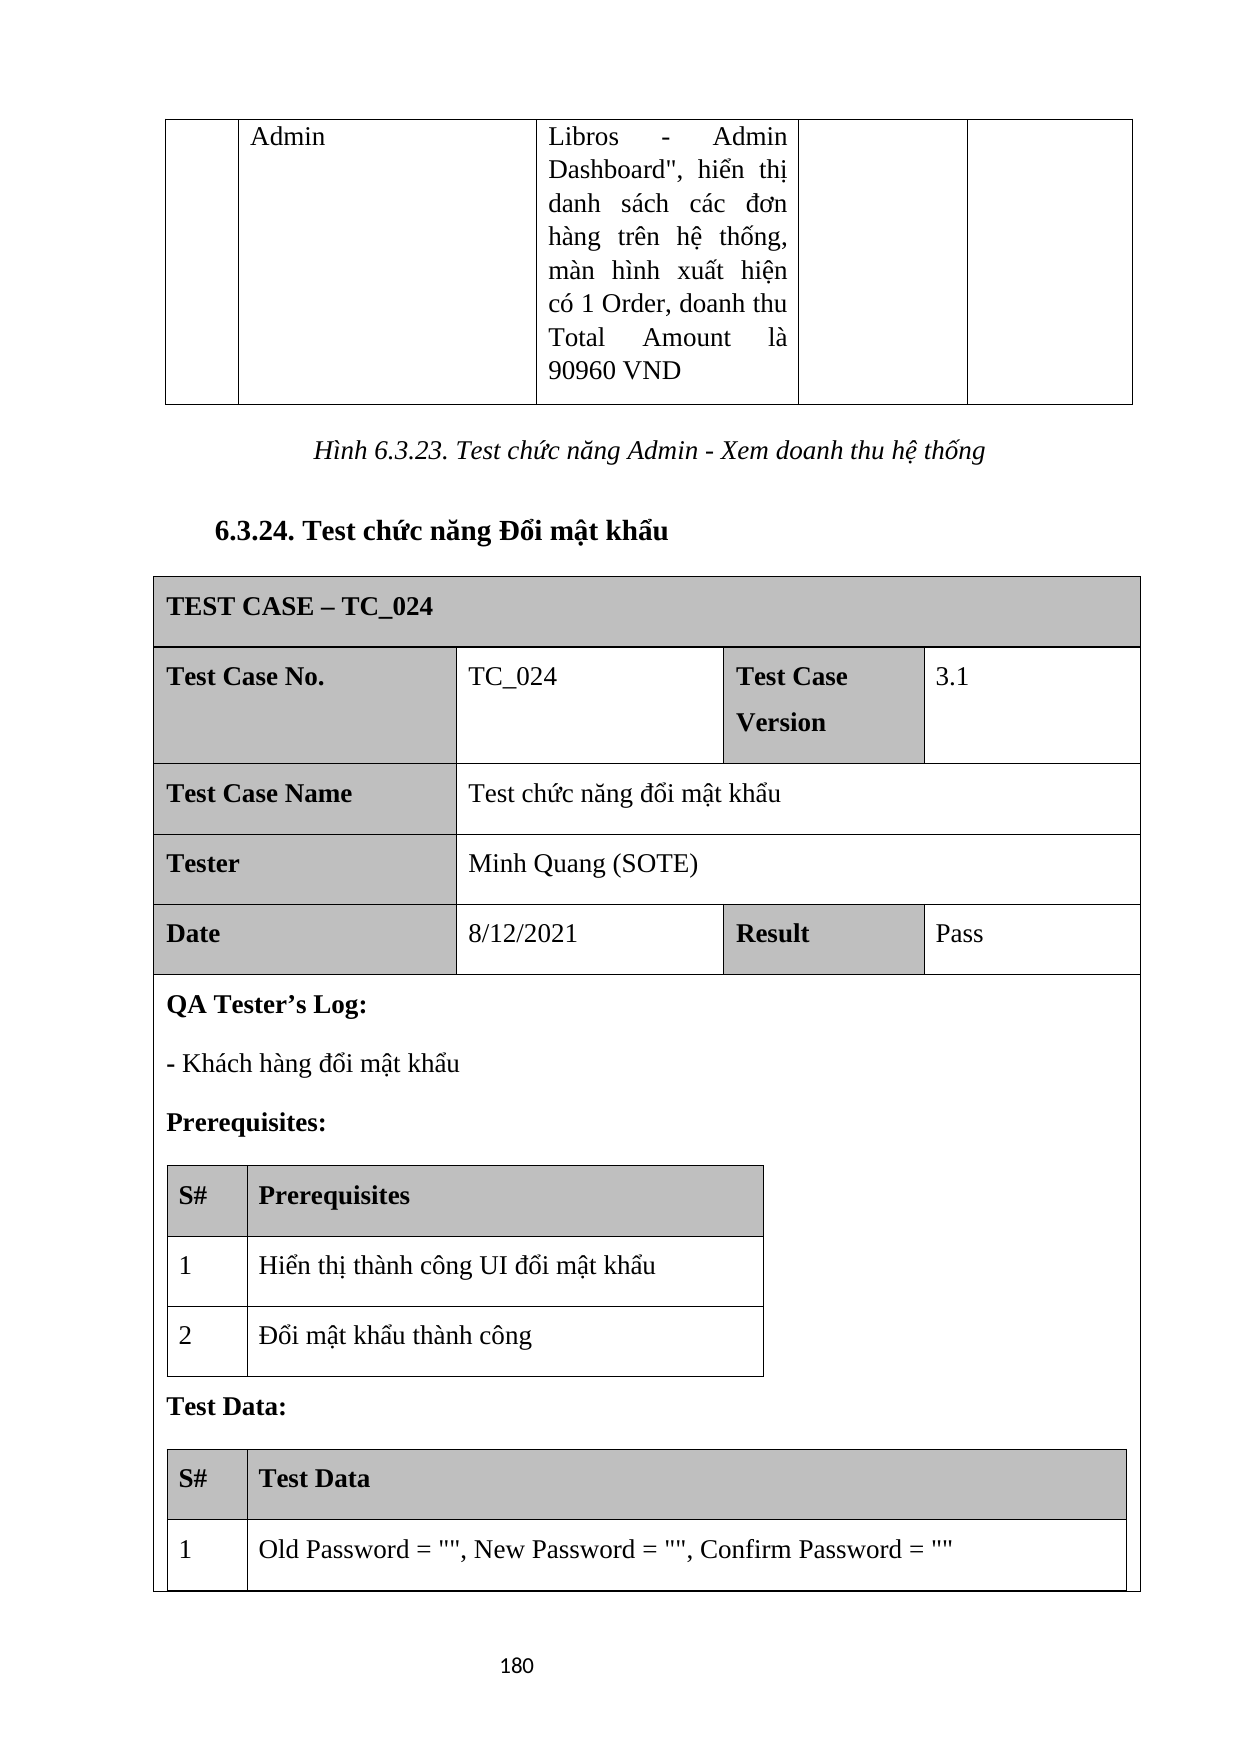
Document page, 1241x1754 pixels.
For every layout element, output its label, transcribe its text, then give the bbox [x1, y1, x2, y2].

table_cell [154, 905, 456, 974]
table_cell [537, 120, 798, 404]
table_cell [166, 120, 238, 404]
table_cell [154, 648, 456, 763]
subtitle 6.3.24. Test chức năng Đổi mật khẩu [177, 513, 1122, 547]
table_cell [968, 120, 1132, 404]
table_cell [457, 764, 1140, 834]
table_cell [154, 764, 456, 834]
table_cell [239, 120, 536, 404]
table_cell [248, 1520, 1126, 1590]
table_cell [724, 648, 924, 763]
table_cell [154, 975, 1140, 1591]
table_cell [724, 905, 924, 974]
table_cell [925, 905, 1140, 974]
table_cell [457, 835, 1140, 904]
subtitle Hình 6.3.23. Test chức năng Admin - Xem doanh thu hệ thống [177, 434, 1122, 466]
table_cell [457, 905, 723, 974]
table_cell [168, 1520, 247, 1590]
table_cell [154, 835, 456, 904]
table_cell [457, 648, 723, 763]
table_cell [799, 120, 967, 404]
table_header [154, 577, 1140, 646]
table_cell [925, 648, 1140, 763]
